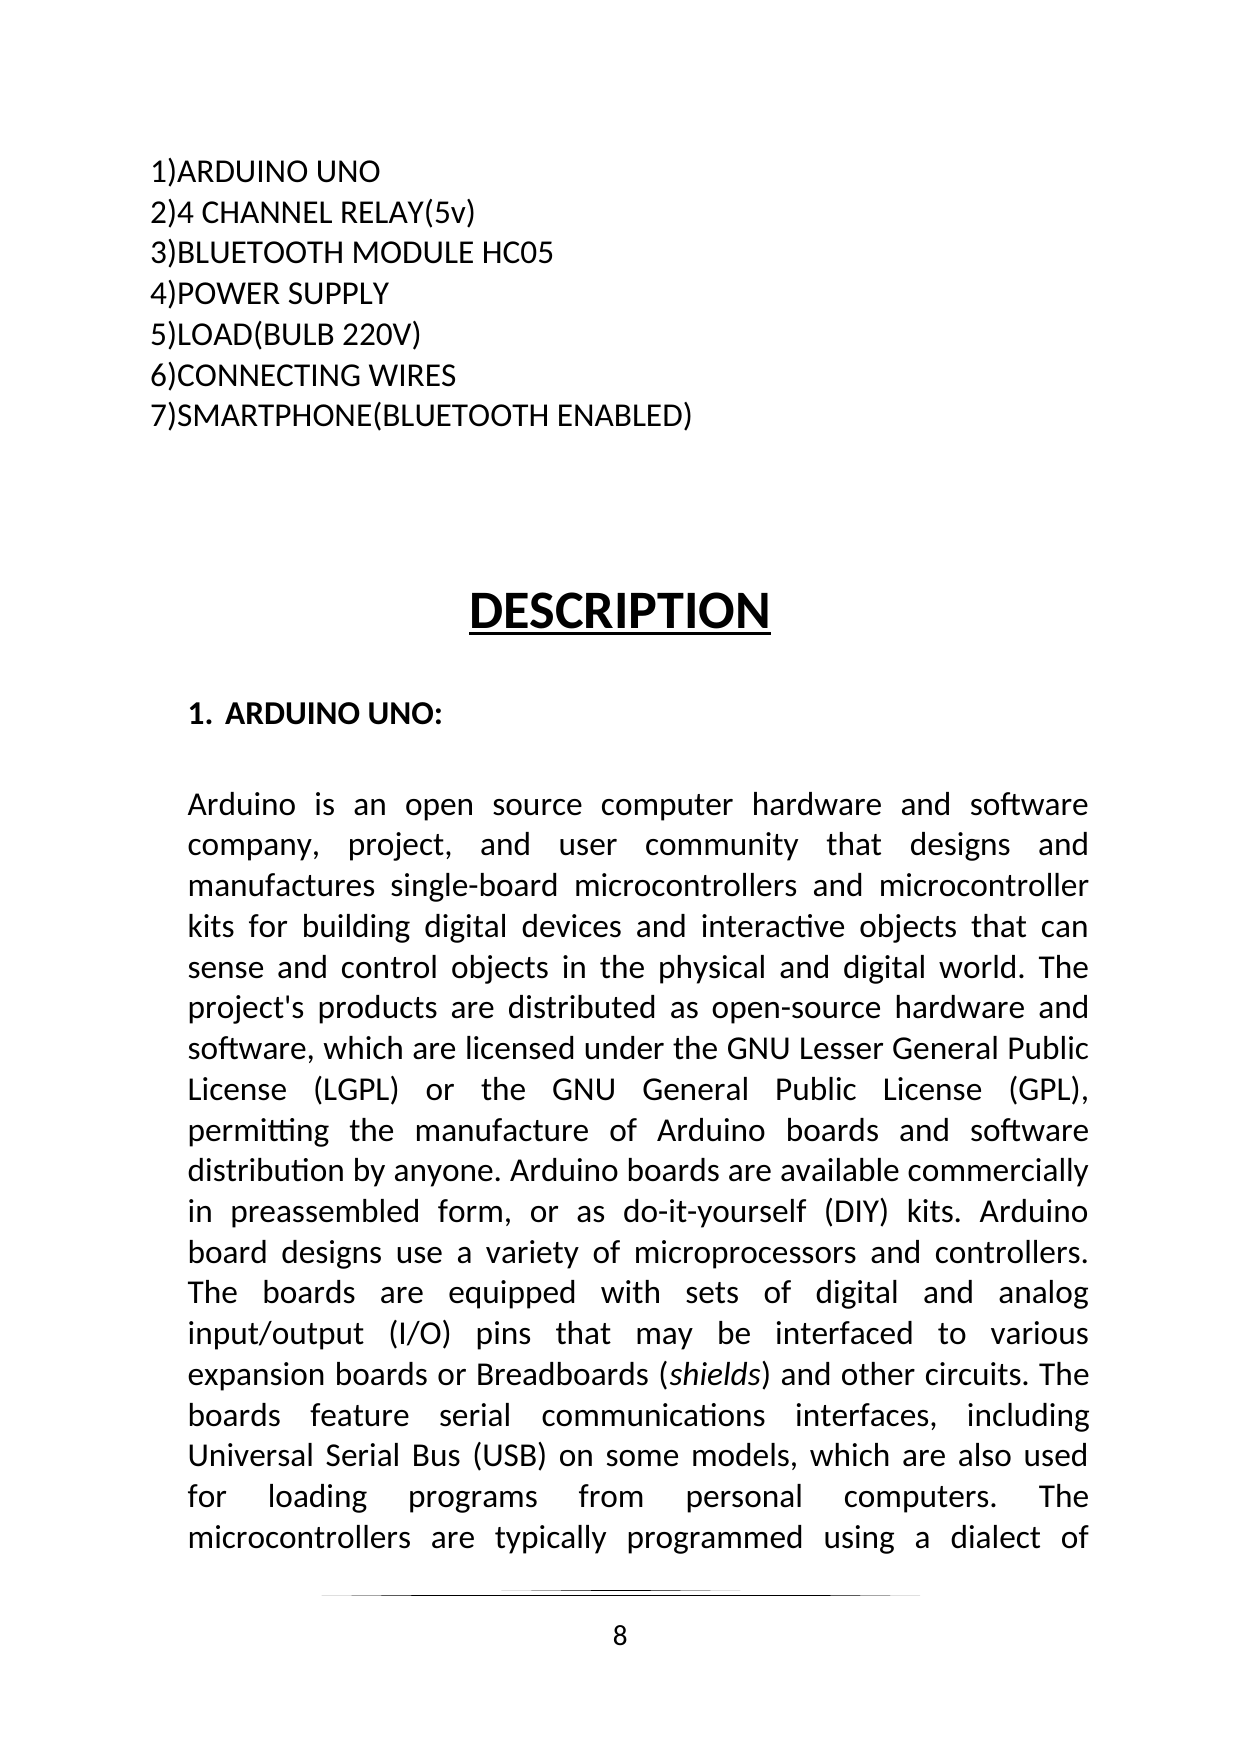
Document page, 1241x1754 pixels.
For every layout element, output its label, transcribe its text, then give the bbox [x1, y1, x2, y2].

text DESCRIPTION [150, 576, 1090, 642]
text 1)ARDUINO UNO 2)4 CHANNEL RELAY(5v) 3)BLUETOOTH MODULE HC05 4)POWER SUPPLY 5)LOAD(BULB 220V) 6)CONNECTING WIRES 7)SMARTPHONE(BLUETOOTH ENABLED) [150, 150, 1090, 435]
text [187, 783, 1090, 1557]
list ARDUINO UNO: [187, 692, 1090, 733]
